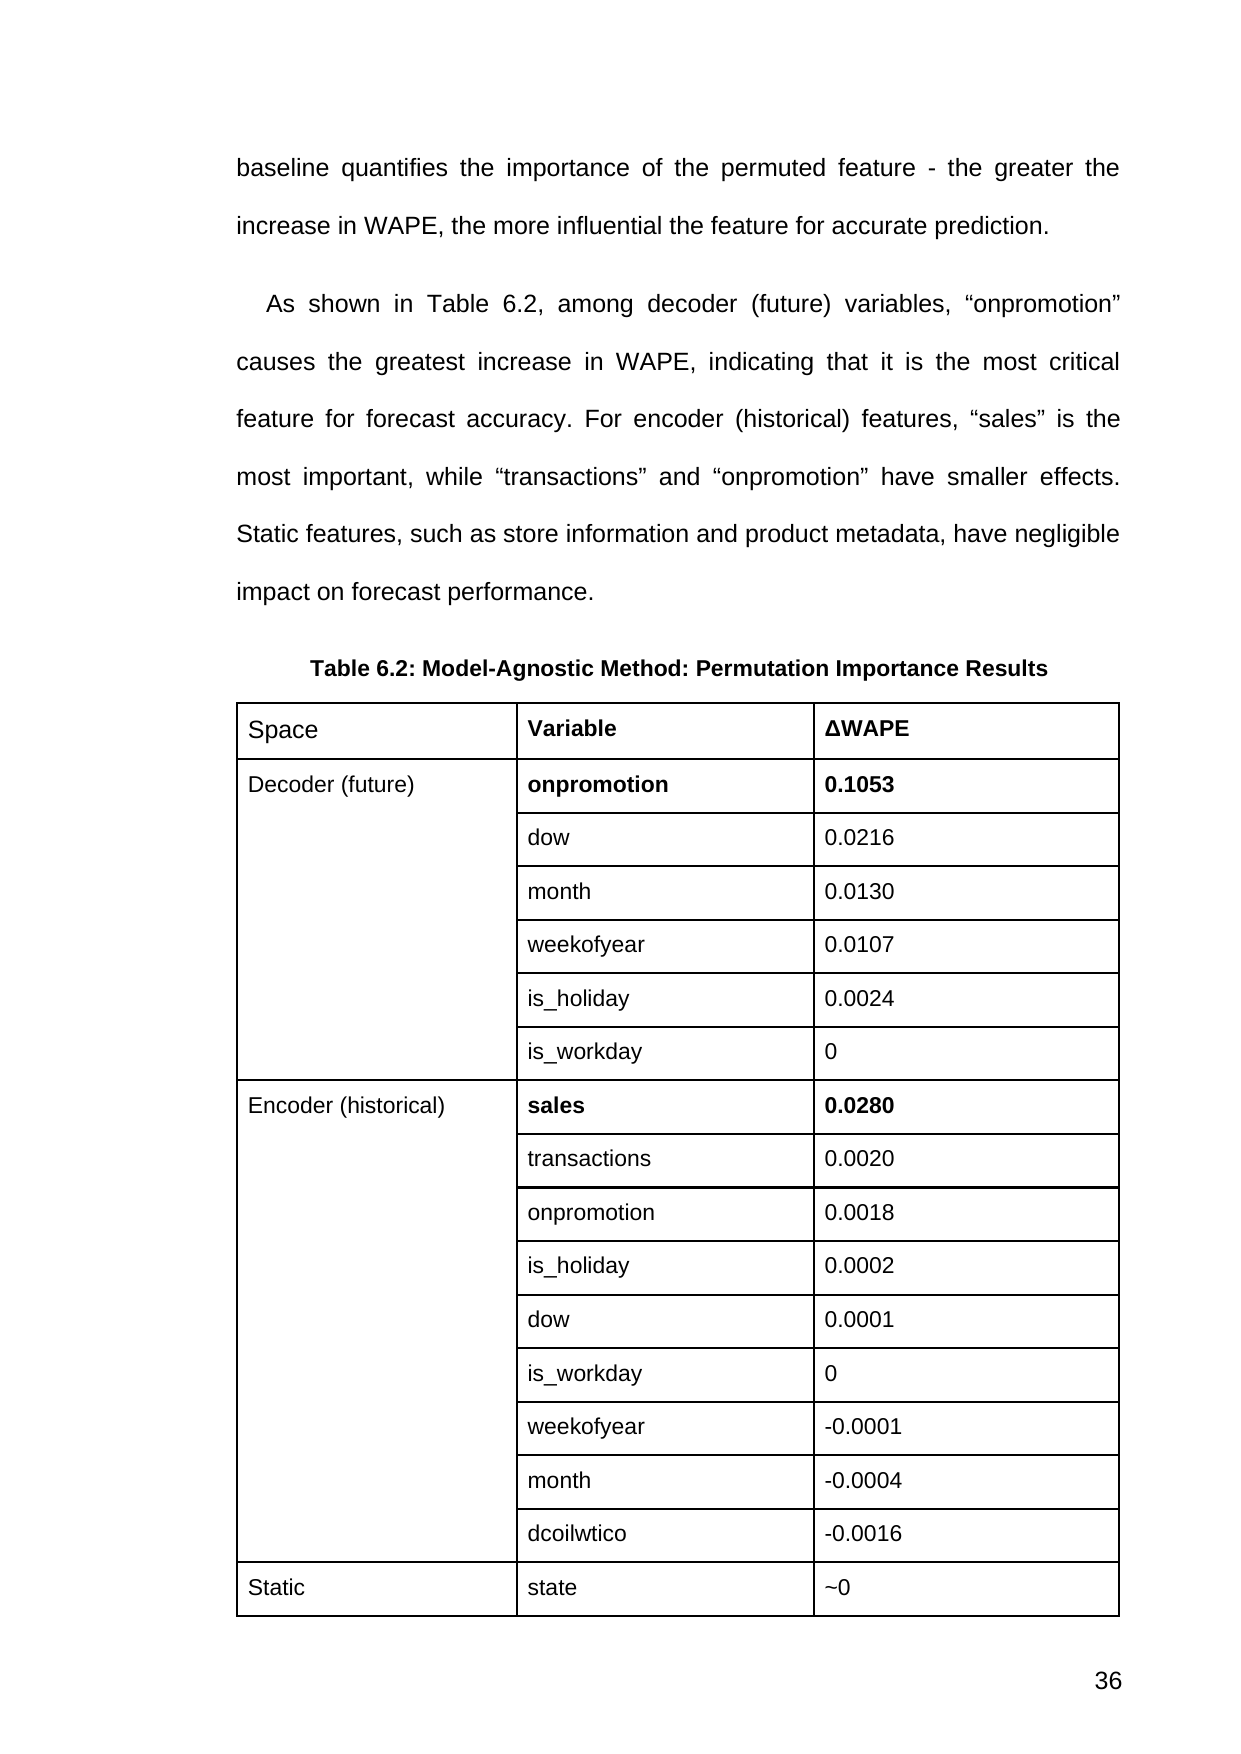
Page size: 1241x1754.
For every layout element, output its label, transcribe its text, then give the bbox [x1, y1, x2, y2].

text As shown in Table 6.2, among decoder (future) variables, “onpromotion” causes the greatest increase in WAPE, indicating that it is the most critical feature for forecast accuracy. For encoder (historical) features, “sales” is the most important, while “transactions” and “onpromotion” have smaller effects. Static features, such as store information and product metadata, have negligible impact on forecast performance. [236, 289, 1122, 605]
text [236, 153, 1122, 239]
text Table 6.2: Model-Agnostic Method: Permutation Importance Results [236, 655, 1122, 681]
